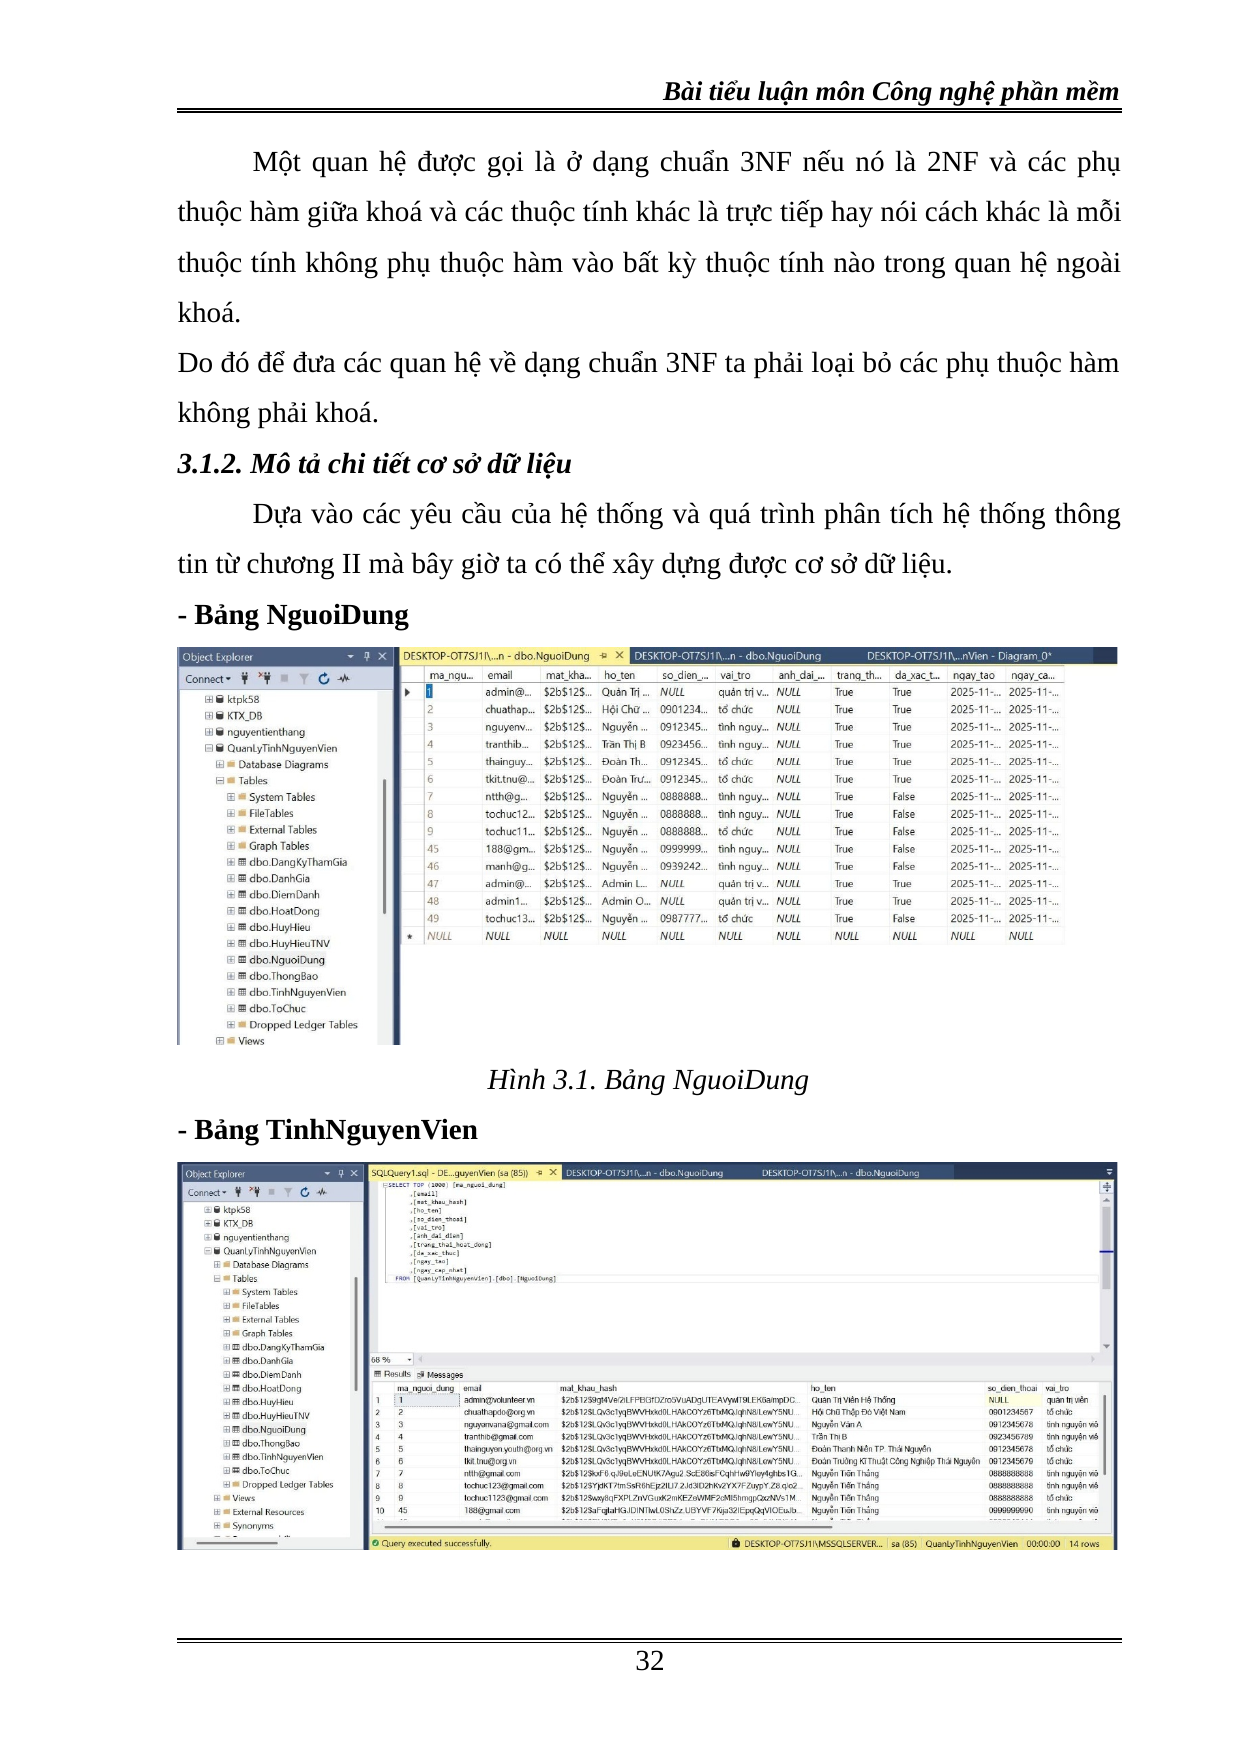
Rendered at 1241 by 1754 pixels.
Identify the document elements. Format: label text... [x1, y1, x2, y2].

text - Bảng TinhNguyenVien [177, 1112, 1122, 1146]
picture [177, 647, 1118, 1045]
text Hình 3.1. Bảng NguoiDung [177, 1062, 1122, 1095]
text Do đó để đưa các quan hệ về dạng chuẩn 3NF ta phải loại bỏ các phụ thuộc hàm không phải khoá. [177, 345, 1122, 429]
text - Bảng NguoiDung [177, 597, 1122, 630]
text Một quan hệ được gọi là ở dạng chuẩn 3NF nếu nó là 2NF và các phụ thuộc hàm giữa khoá và các thuộc tính khác là trực tiếp hay nói cách khác là mỗi thuộc tính không phụ thuộc hàm vào bất kỳ thuộc tính nào trong quan hệ ngoài khoá. [177, 144, 1122, 328]
text 3.1.2. Mô tả chi tiết cơ sở dữ liệu [177, 446, 1122, 479]
picture [177, 1162, 1118, 1550]
text Dựa vào các yêu cầu của hệ thống và quá trình phân tích hệ thống thông tin từ chương II mà bây giờ ta có thể xây dựng được cơ sở dữ liệu. [177, 496, 1122, 580]
